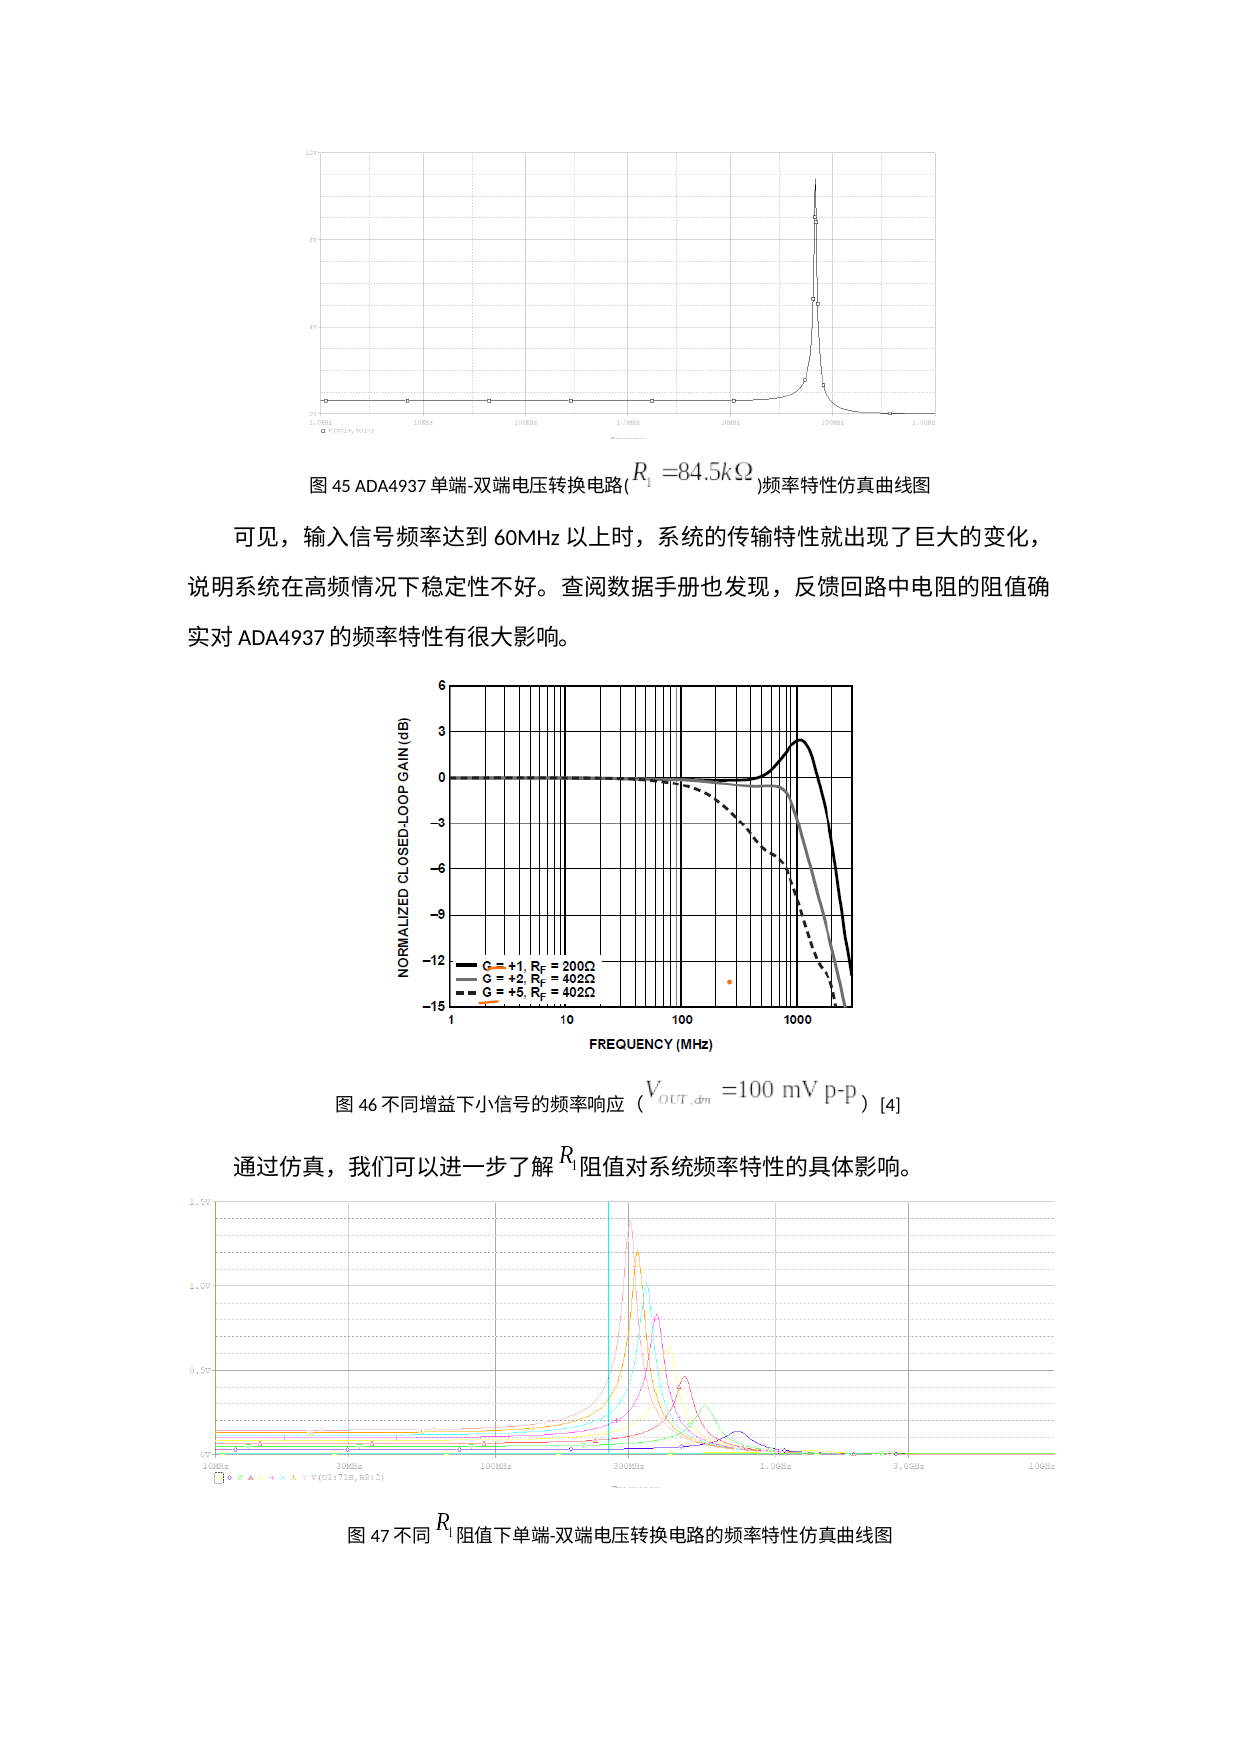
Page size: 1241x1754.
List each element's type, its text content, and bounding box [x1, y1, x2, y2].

text 图 47 不同阻值下单端-双端电压转换电路的频率特性仿真曲线图 [187, 1504, 1053, 1548]
picture [375, 668, 865, 1058]
text 图 46 不同增益下小信号的频率响应（）[4] [187, 1074, 1053, 1117]
text 可见，输入信号频率达到60MHz以上时，系统的传输特性就出现了巨大的变化，说明系统在高频情况下稳定性不好。查阅数据手册也发现，反馈回路中电阻的阻值确实对ADA4937的频率特性有很大影响。 [187, 519, 1053, 652]
text 图 45 ADA4937单端-双端电压转换电路()频率特性仿真曲线图 [187, 455, 1053, 498]
picture [303, 150, 937, 439]
picture [187, 1198, 1055, 1488]
text 通过仿真，我们可以进一步了解阻值对系统频率特性的具体影响。 [187, 1138, 1053, 1182]
